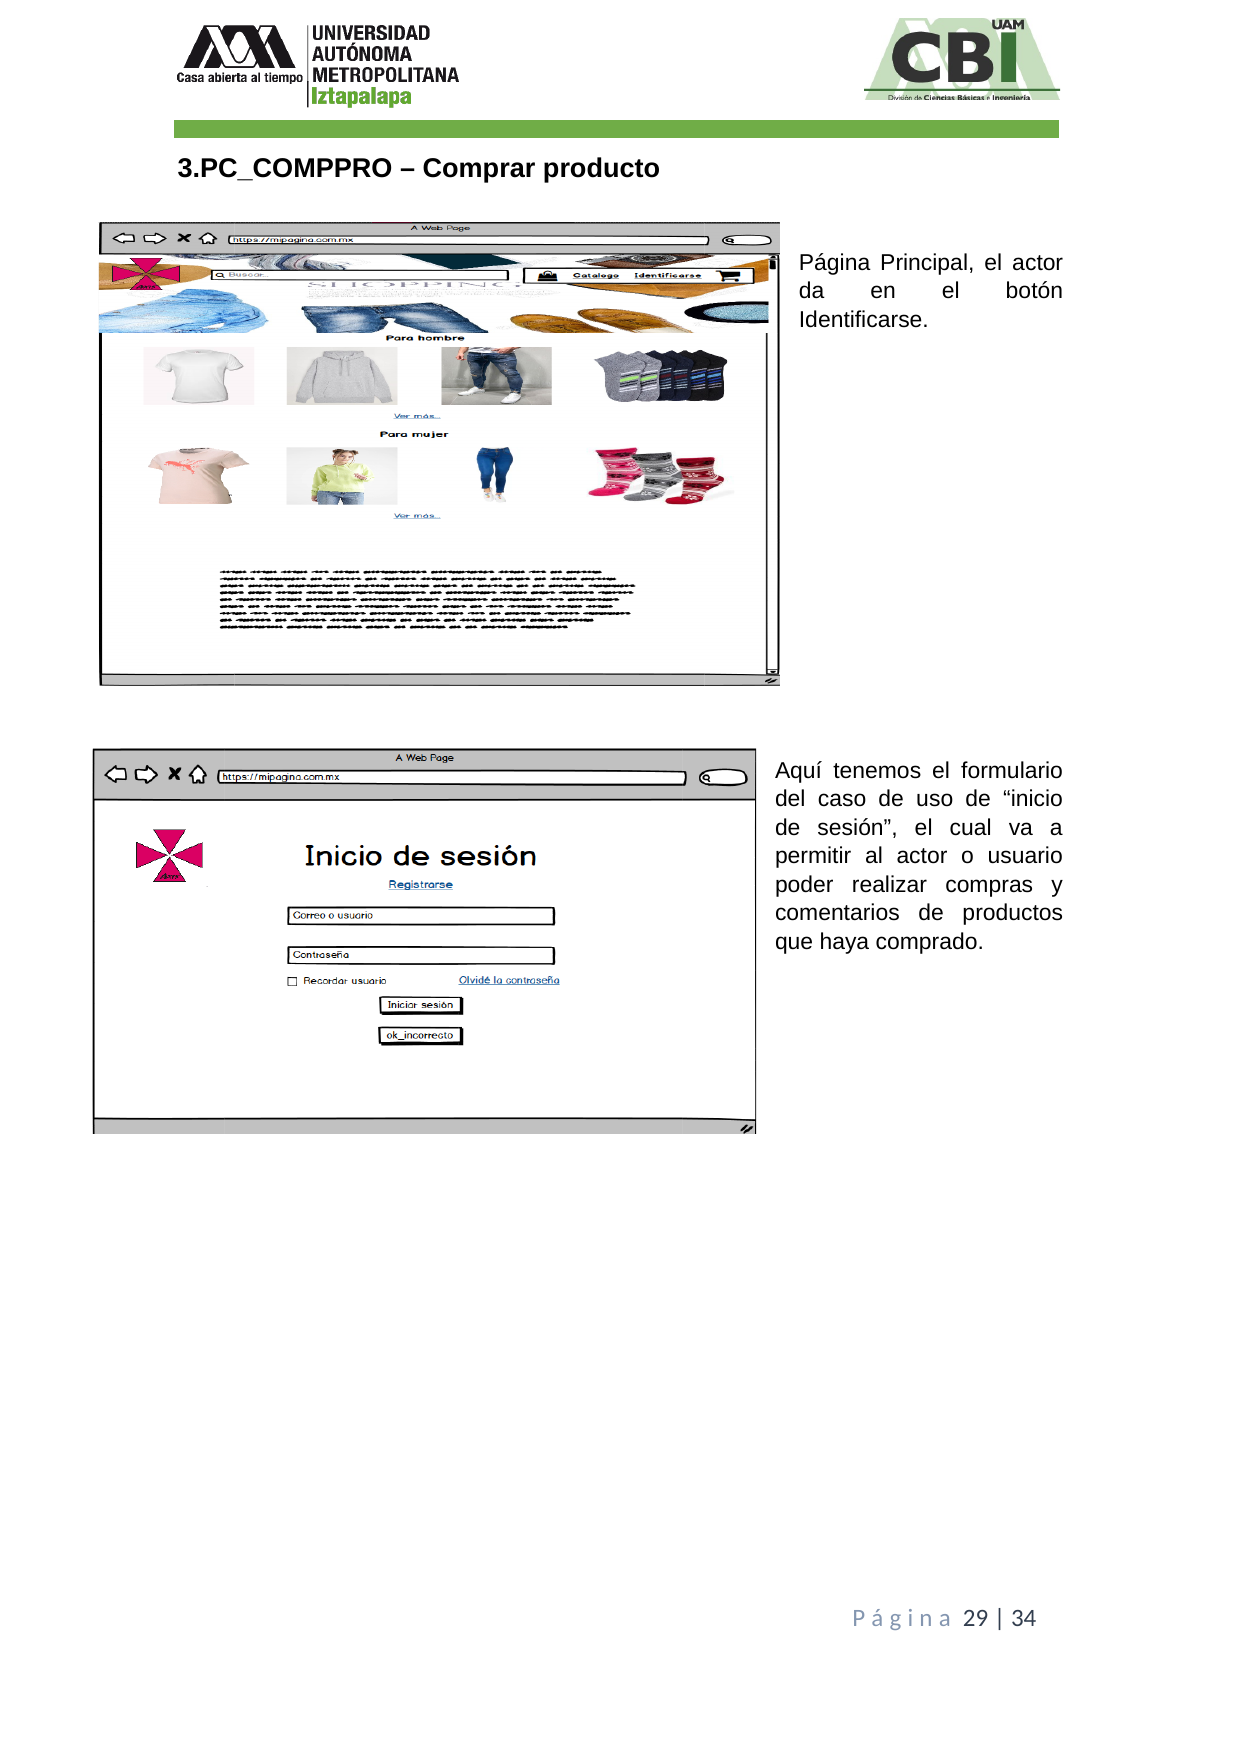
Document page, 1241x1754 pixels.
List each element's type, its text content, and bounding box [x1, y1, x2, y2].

text Aquí tenemos el formulario del caso de uso de “inicio de sesión”, el cual va a permitir al actor o usuario poder realizar compras y comentarios de productos que haya comprado. [757, 757, 1063, 954]
subtitle 3.PC_COMPPRO – Comprar producto [177, 152, 1063, 183]
picture [177, 25, 459, 109]
picture [98, 222, 780, 686]
picture [863, 18, 1060, 100]
text Página Principal, el actor da en el botón Identificarse. [780, 249, 1063, 332]
picture [92, 748, 757, 1134]
